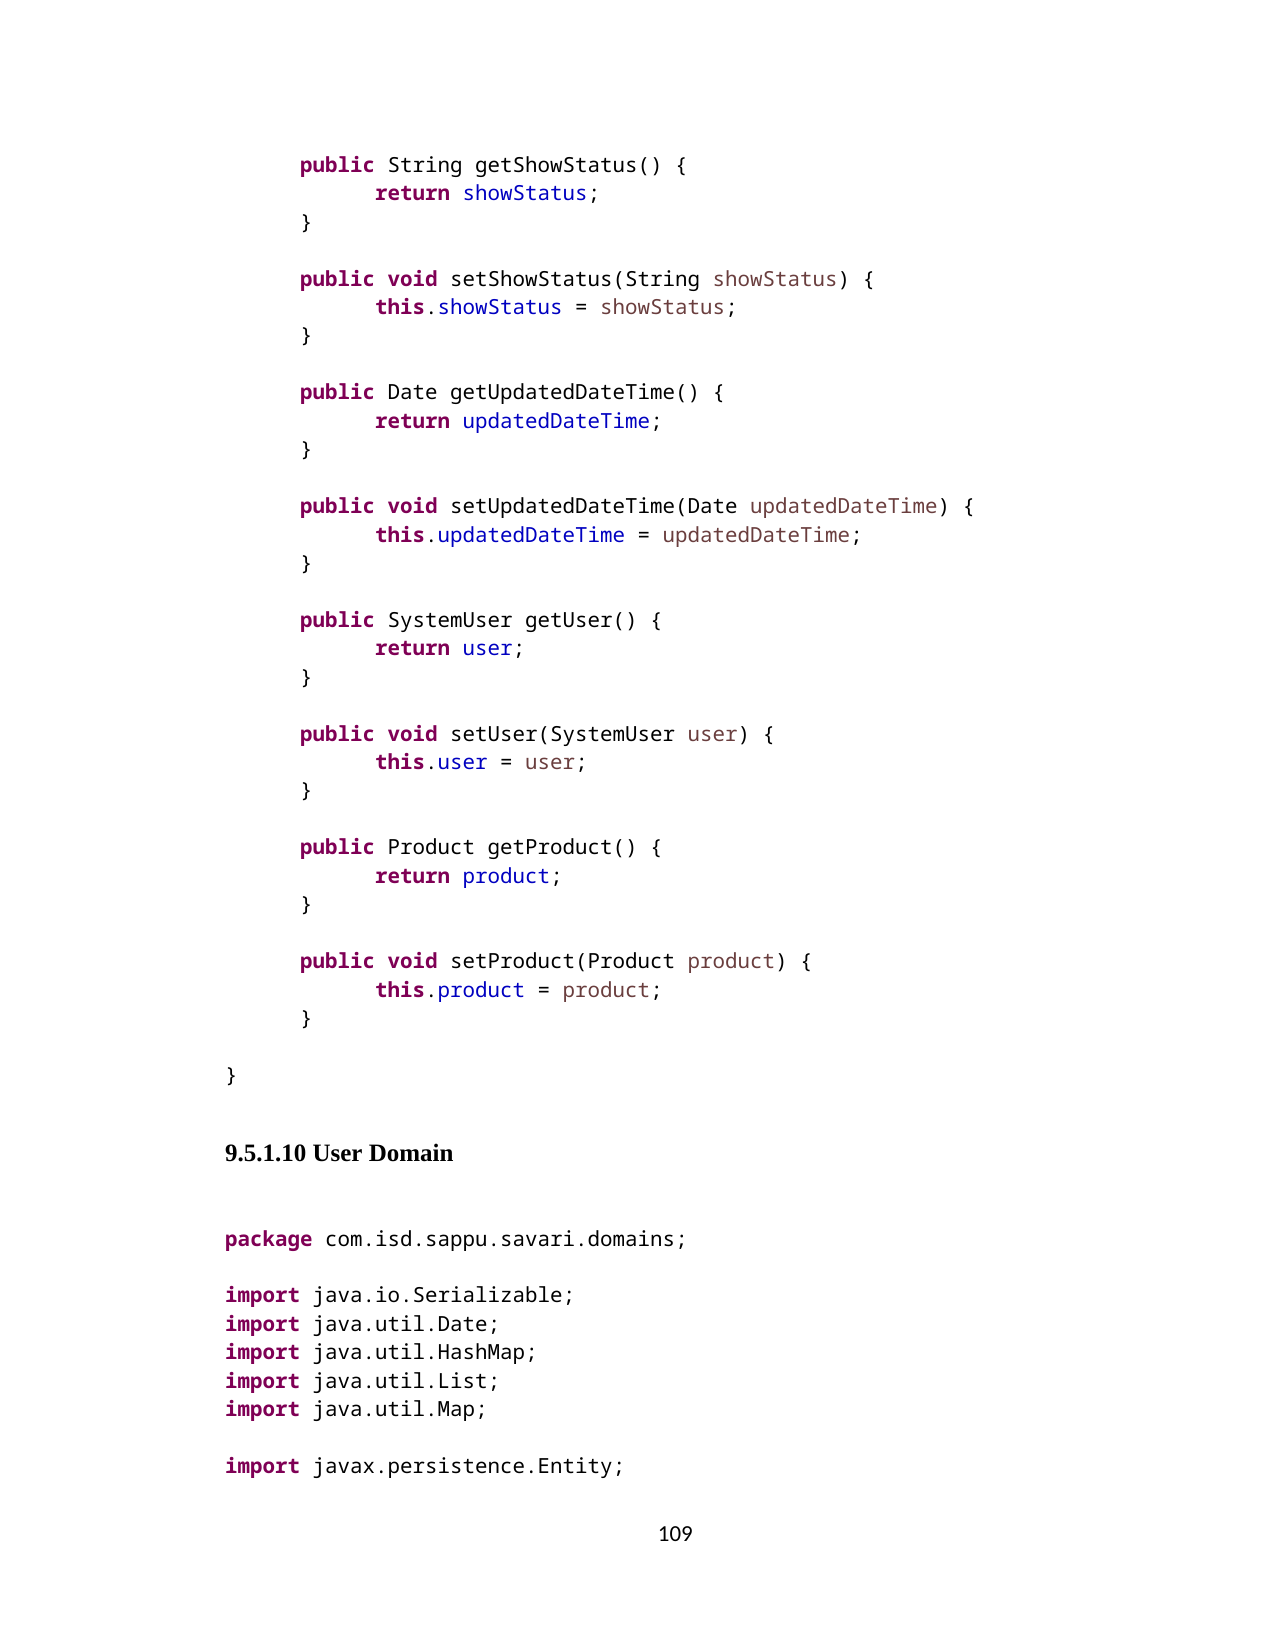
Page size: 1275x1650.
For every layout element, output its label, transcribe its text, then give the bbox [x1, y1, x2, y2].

subtitle 9.5.1.10 User Domain [225, 1138, 1125, 1166]
text return showStatus; [225, 178, 1125, 207]
text this.showStatus = showStatus; [225, 292, 1125, 321]
text public void setShowStatus(String showStatus) { [225, 264, 1125, 292]
text } [225, 548, 1125, 577]
text import javax.persistence.Entity; [225, 1451, 1125, 1480]
text public SystemUser getUser() { [225, 605, 1125, 633]
text } [225, 662, 1125, 690]
text public void setUser(SystemUser user) { [225, 719, 1125, 747]
text public void setProduct(Product product) { [225, 946, 1125, 975]
text import java.util.Date; [225, 1309, 1125, 1337]
text import java.util.Map; [225, 1394, 1125, 1423]
text } [225, 434, 1125, 463]
text } [225, 207, 1125, 235]
text return updatedDateTime; [225, 406, 1125, 434]
text import java.io.Serializable; [225, 1281, 1125, 1309]
text } [225, 321, 1125, 349]
text import java.util.List; [225, 1366, 1125, 1394]
text this.user = user; [225, 747, 1125, 776]
text return product; [225, 861, 1125, 889]
text } [225, 1060, 1125, 1088]
text } [225, 776, 1125, 804]
text this.updatedDateTime = updatedDateTime; [225, 520, 1125, 548]
text } [225, 889, 1125, 918]
text public Product getProduct() { [225, 832, 1125, 861]
text return user; [225, 633, 1125, 662]
text } [225, 1003, 1125, 1032]
text public String getShowStatus() { [225, 150, 1125, 178]
text public void setUpdatedDateTime(Date updatedDateTime) { [225, 491, 1125, 520]
text public Date getUpdatedDateTime() { [225, 377, 1125, 406]
text package com.isd.sappu.savari.domains; [225, 1224, 1125, 1252]
text this.product = product; [225, 975, 1125, 1003]
text import java.util.HashMap; [225, 1337, 1125, 1366]
